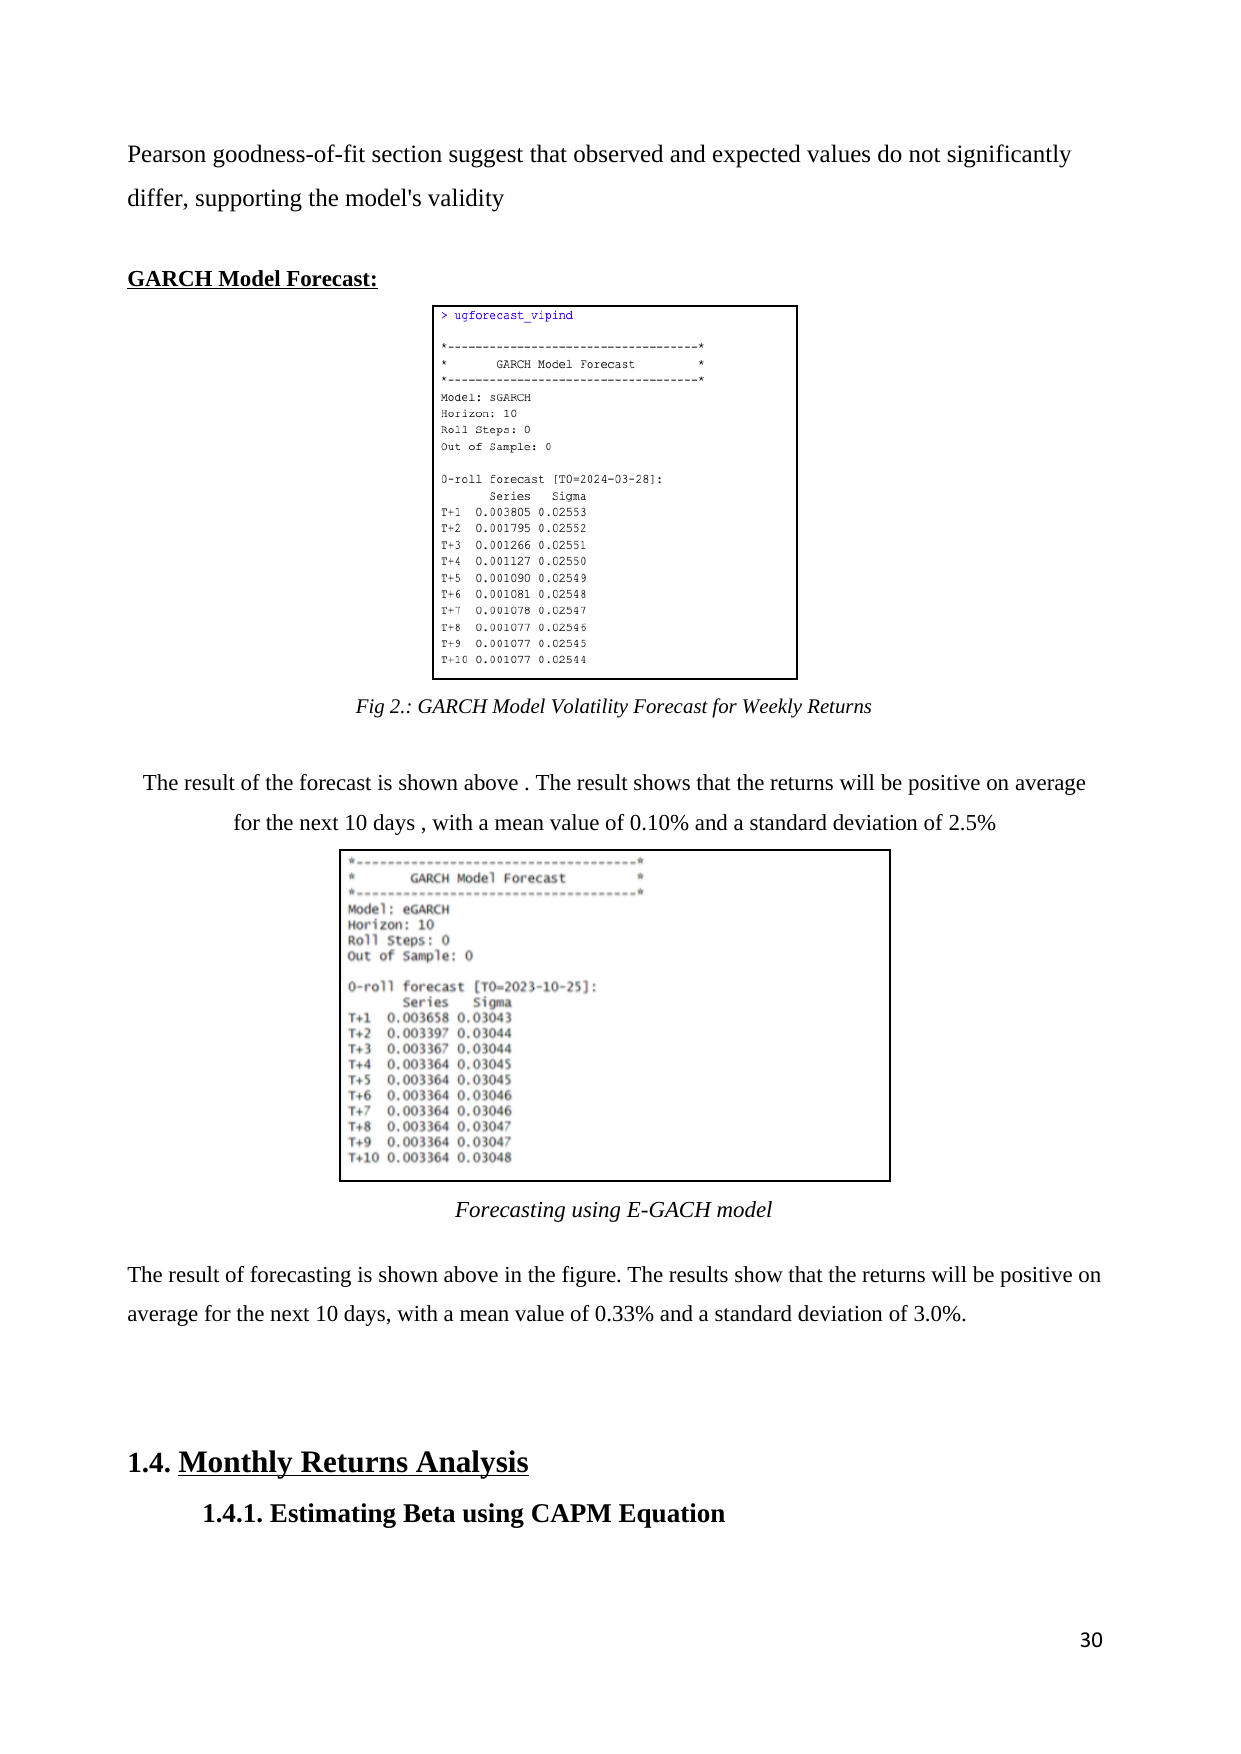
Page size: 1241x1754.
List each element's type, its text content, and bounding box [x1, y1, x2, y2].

text Forecasting using E-GACH model [127, 1196, 1103, 1222]
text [127, 139, 1103, 211]
text GARCH Model Forecast: [127, 265, 1103, 292]
text Fig 2.: GARCH Model Volatility Forecast for Weekly Returns [127, 694, 1103, 718]
text The result of forecasting is shown above in the figure. The results show that the returns will be positive on average for the next 10 days, with a mean value of 0.33% and a standard deviation of 3.0%. [127, 1261, 1103, 1326]
picture [434, 307, 796, 678]
picture [341, 851, 889, 1180]
subtitle 1.4. Monthly Returns Analysis [127, 1443, 1103, 1479]
text 1.4.1. Estimating Beta using CAPM Equation [127, 1497, 1103, 1528]
